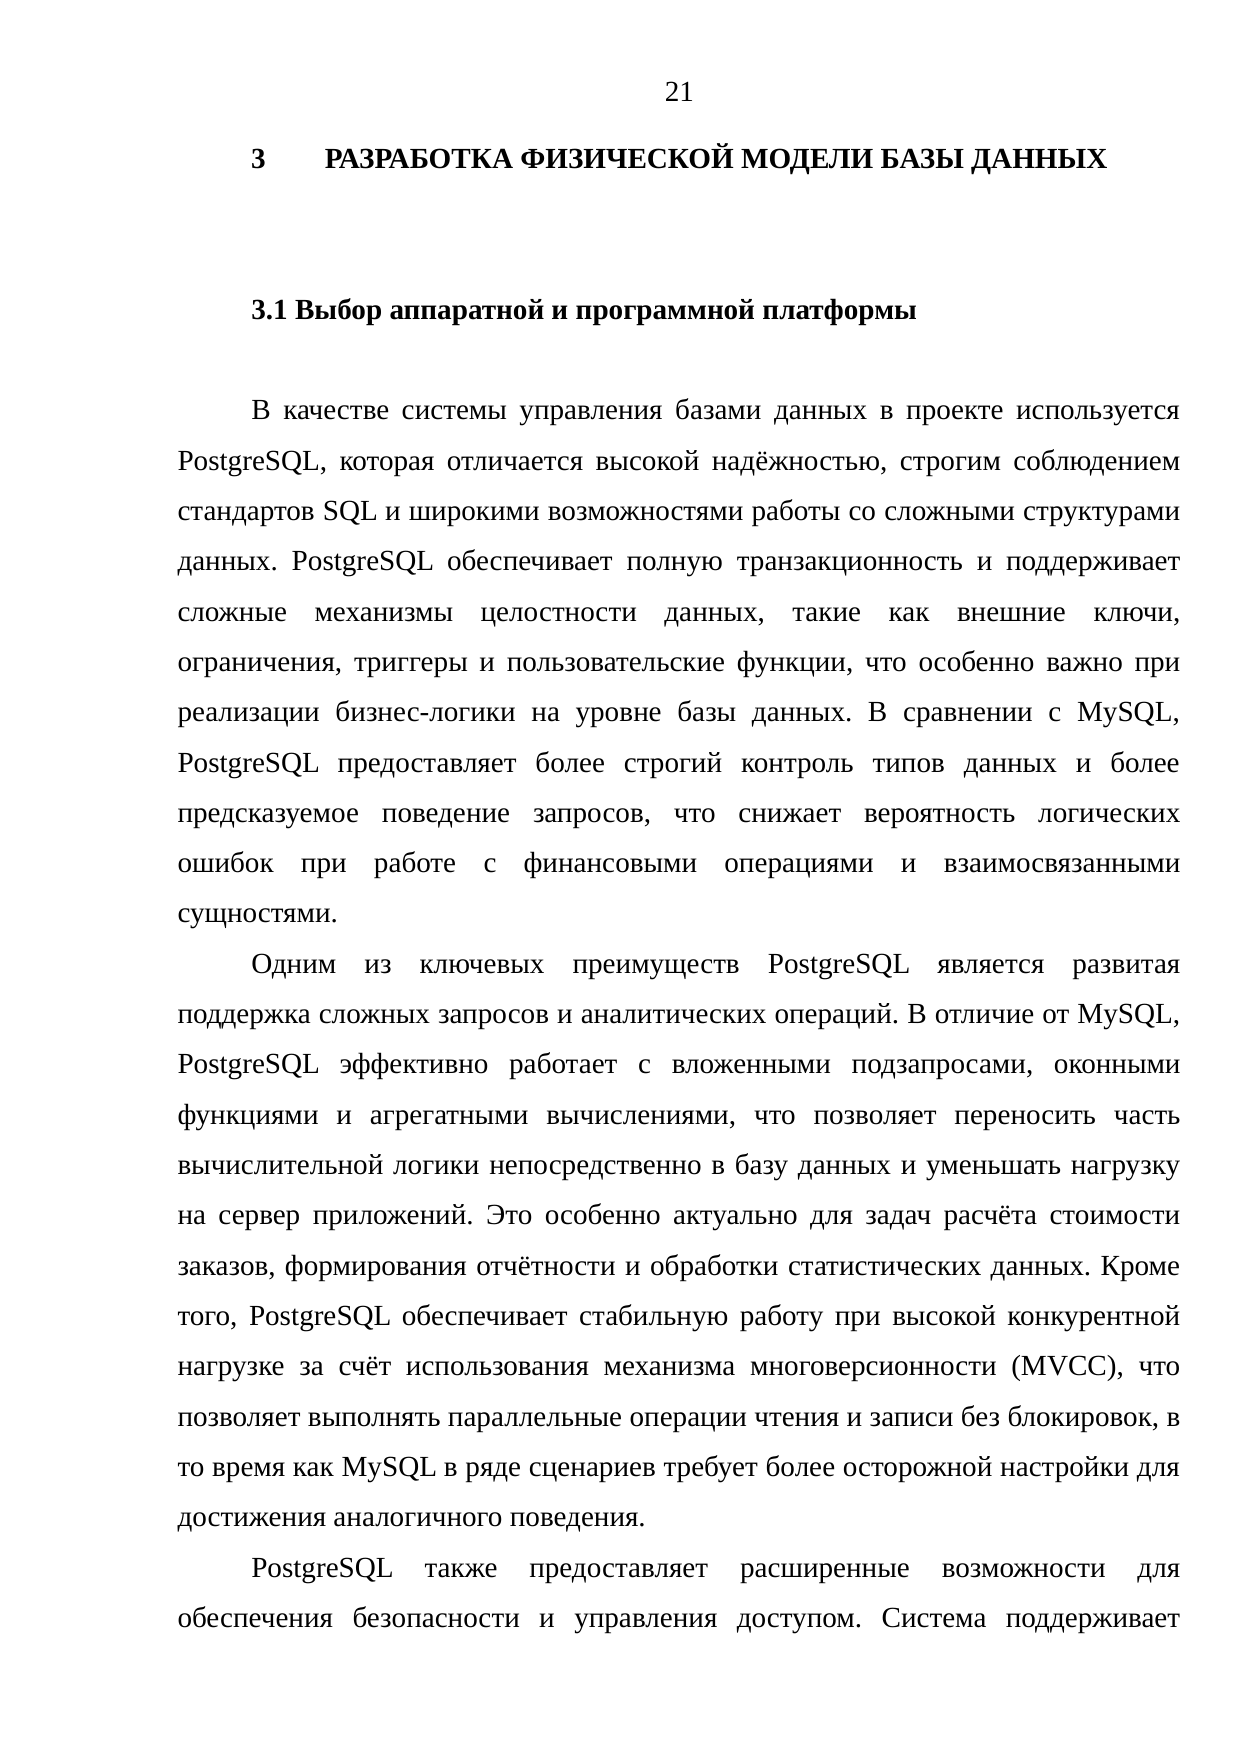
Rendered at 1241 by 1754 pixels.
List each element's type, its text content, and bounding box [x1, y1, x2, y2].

text Одним из ключевых преимуществ PostgreSQL является развитая поддержка сложных запросов и аналитических операций. В отличие от MySQL, PostgreSQL эффективно работает с вложенными подзапросами, оконными функциями и агрегатными вычислениями, что позволяет переносить часть вычислительной логики непосредственно в базу данных и уменьшать нагрузку на сервер приложений. Это особенно актуально для задач расчёта стоимости заказов, формирования отчётности и обработки статистических данных. Кроме того, PostgreSQL обеспечивает стабильную работу при высокой конкурентной нагрузке за счёт использования механизма многоверсионности (MVCC), что позволяет выполнять параллельные операции чтения и записи без блокировок, в то время как MySQL в ряде сценариев требует более осторожной настройки для достижения аналогичного поведения. [177, 946, 1181, 1533]
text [177, 1550, 1181, 1633]
text В качестве системы управления базами данных в проекте используется PostgreSQL, которая отличается высокой надёжностью, строгим соблюдением стандартов SQL и широкими возможностями работы со сложными структурами данных. PostgreSQL обеспечивает полную транзакционность и поддерживает сложные механизмы целостности данных, такие как внешние ключи, ограничения, триггеры и пользовательские функции, что особенно важно при реализации бизнес-логики на уровне базы данных. В сравнении с MySQL, PostgreSQL предоставляет более строгий контроль типов данных и более предсказуемое поведение запросов, что снижает вероятность логических ошибок при работе с финансовыми операциями и взаимосвязанными сущностями. [177, 392, 1181, 929]
subtitle 3.1 Выбор аппаратной и программной платформы [177, 292, 1181, 325]
subtitle РАЗРАБОТКА ФИЗИЧЕСКОЙ МОДЕЛИ БАЗЫ ДАННЫХ [177, 141, 1181, 174]
